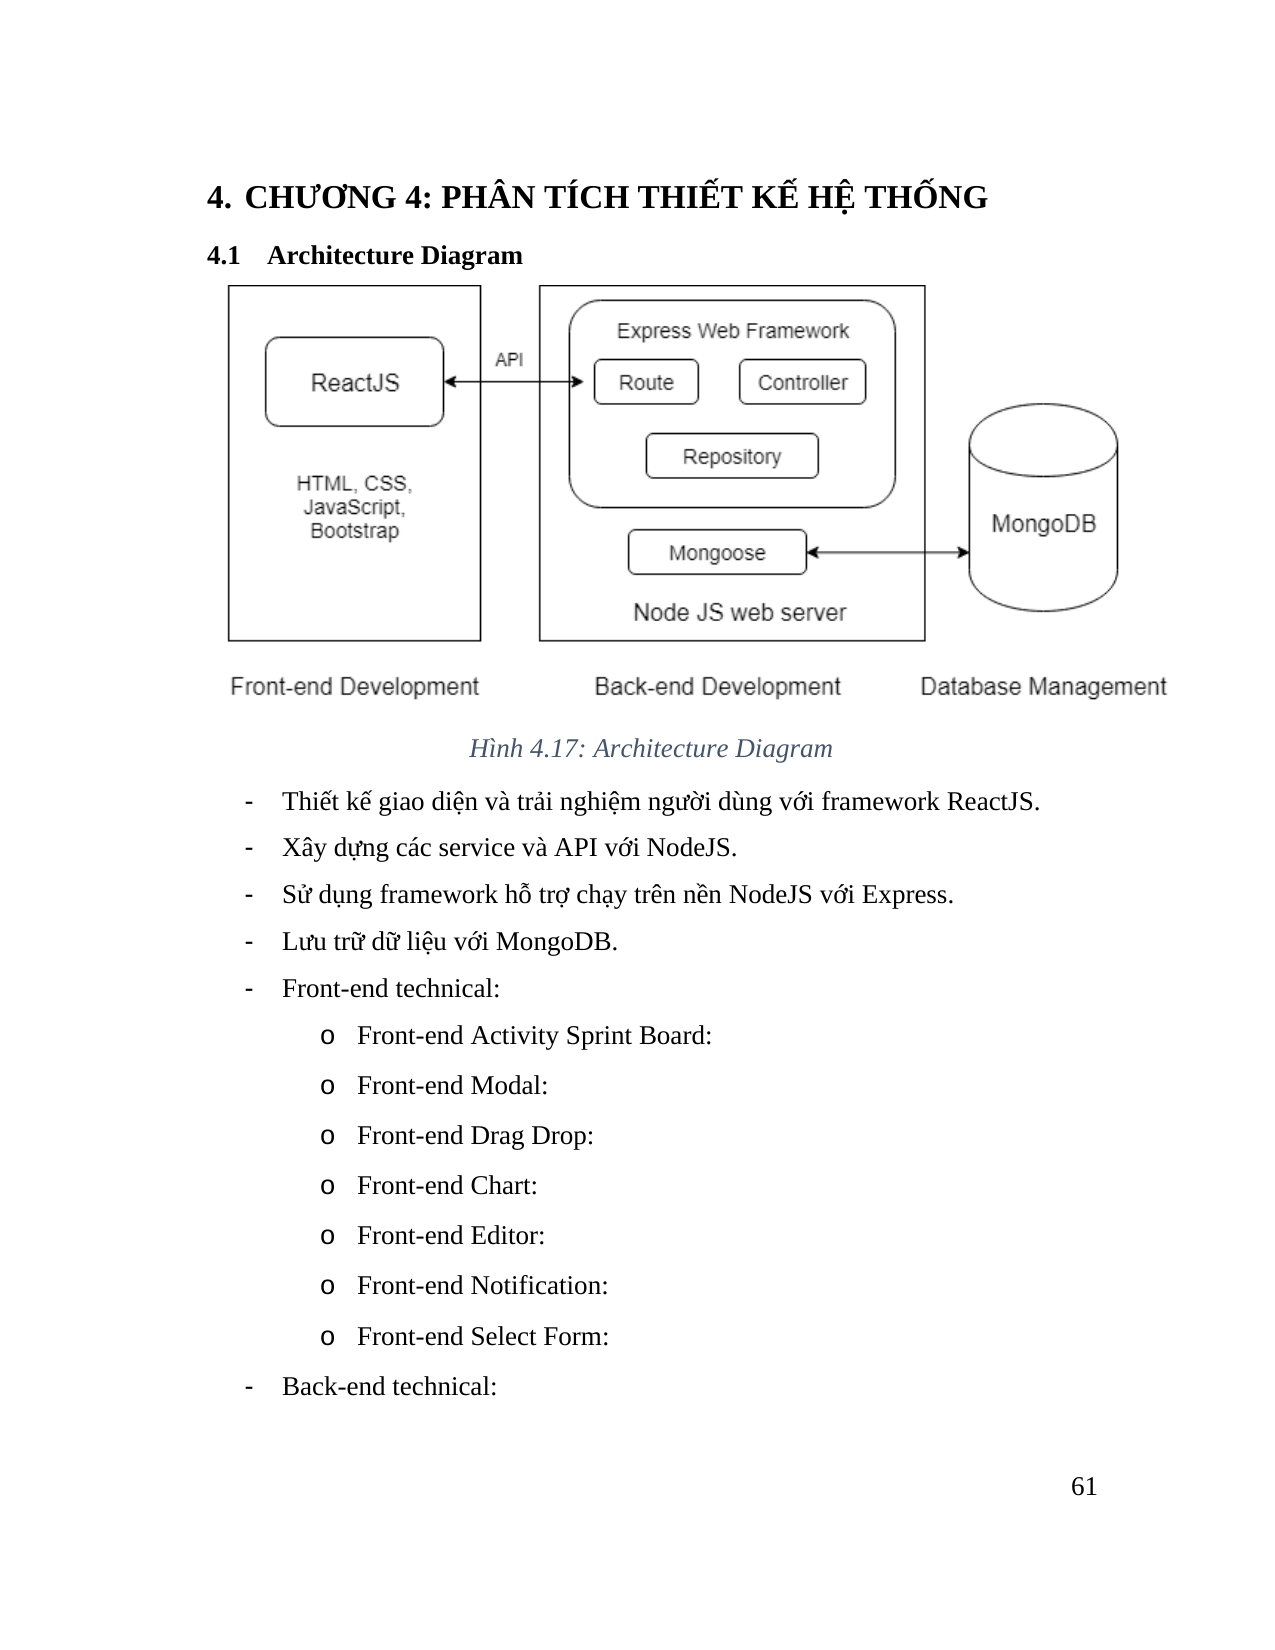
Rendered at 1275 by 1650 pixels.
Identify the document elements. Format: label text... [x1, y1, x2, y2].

list Front-end Chart: [319, 1169, 1098, 1203]
list Front-end Notification: [319, 1269, 1098, 1303]
list Sử dụng framework hỗ trợ chạy trên nền NodeJS với Express. [244, 878, 1098, 909]
list Front-end Modal: [319, 1069, 1098, 1102]
subtitle Architecture Diagram [207, 239, 1098, 270]
list Xây dựng các service và API với NodeJS. [244, 831, 1098, 863]
list Thiết kế giao diện và trải nghiệm người dùng với framework ReactJS. [244, 784, 1098, 816]
list Front-end Activity Sprint Board: [319, 1019, 1098, 1052]
list Lưu trữ dữ liệu với MongoDB. [244, 925, 1098, 956]
picture [206, 285, 1194, 701]
list Front-end Select Form: [319, 1319, 1098, 1353]
list Back-end technical: [244, 1370, 1098, 1401]
subtitle CHƯƠNG 4: PHÂN TÍCH THIẾT KẾ HỆ THỐNG [207, 177, 1098, 216]
list Front-end Drag Drop: [319, 1119, 1098, 1153]
list Front-end technical: [244, 972, 1098, 1003]
list Front-end Editor: [319, 1219, 1098, 1253]
